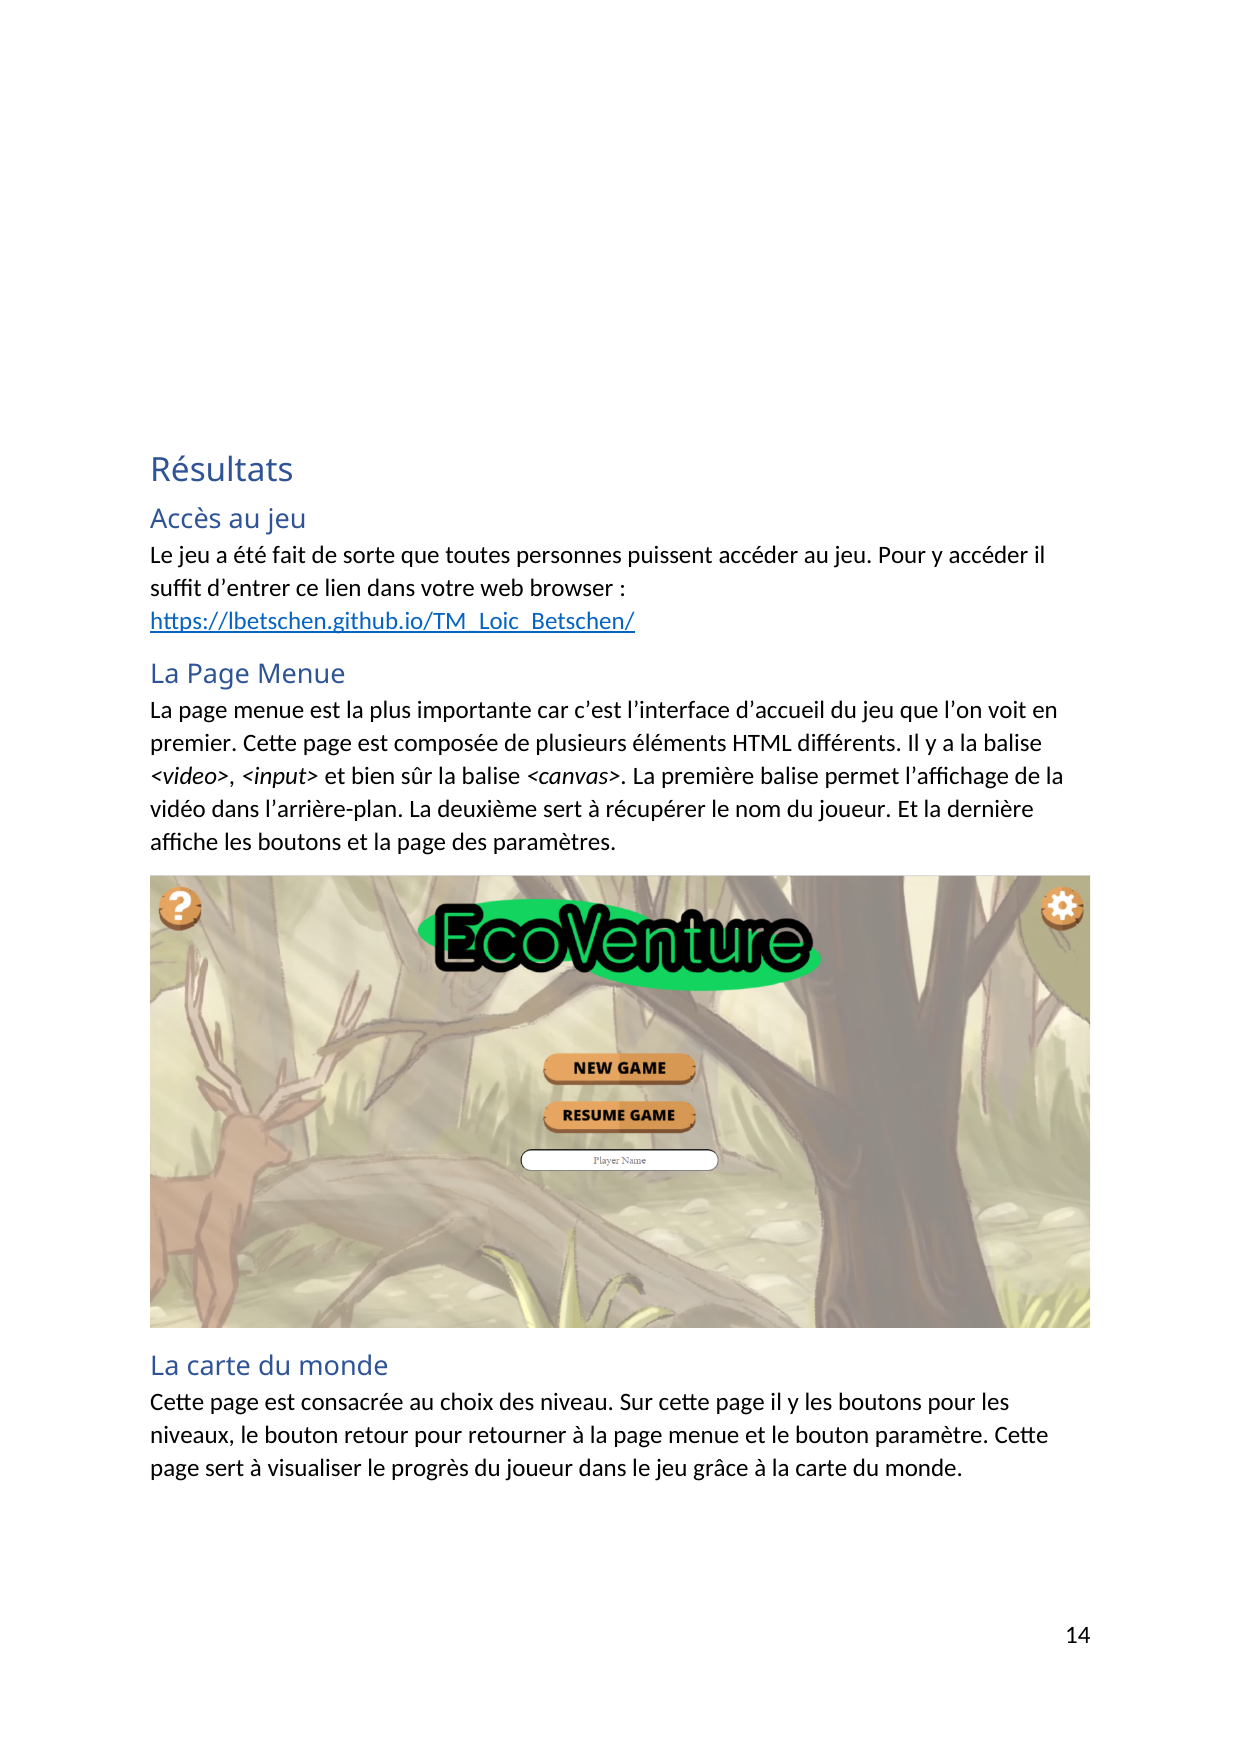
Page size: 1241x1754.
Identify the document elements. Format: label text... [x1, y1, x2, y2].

subtitle La Page Menue [150, 654, 1090, 691]
subtitle Résultats [150, 446, 1090, 491]
text Le jeu a été fait de sorte que toutes personnes puissent accéder au jeu. Pour y accéder il suffit d’entrer ce lien dans votre web browser : https://lbetschen.github.io/TM_Loic_Betschen/ [150, 539, 1090, 635]
text La page menue est la plus importante car c’est l’interface d’accueil du jeu que l’on voit en premier. Cette page est composée de plusieurs éléments HTML différents. Il y a la balise <video>, <input> et bien sûr la balise <canvas>. La première balise permet l’affichage de la vidéo dans l’arrière-plan. La deuxième sert à récupérer le nom du joueur. Et la dernière affiche les boutons et la page des paramètres. [150, 694, 1090, 856]
subtitle La carte du monde [150, 1347, 1090, 1384]
text Cette page est consacrée au choix des niveau. Sur cette page il y les boutons pour les niveaux, le bouton retour pour retourner à la page menue et le bouton paramètre. Cette page sert à visualiser le progrès du joueur dans le jeu grâce à la carte du monde. [150, 1387, 1090, 1483]
picture [150, 875, 1091, 1328]
subtitle Accès au jeu [150, 499, 1090, 536]
